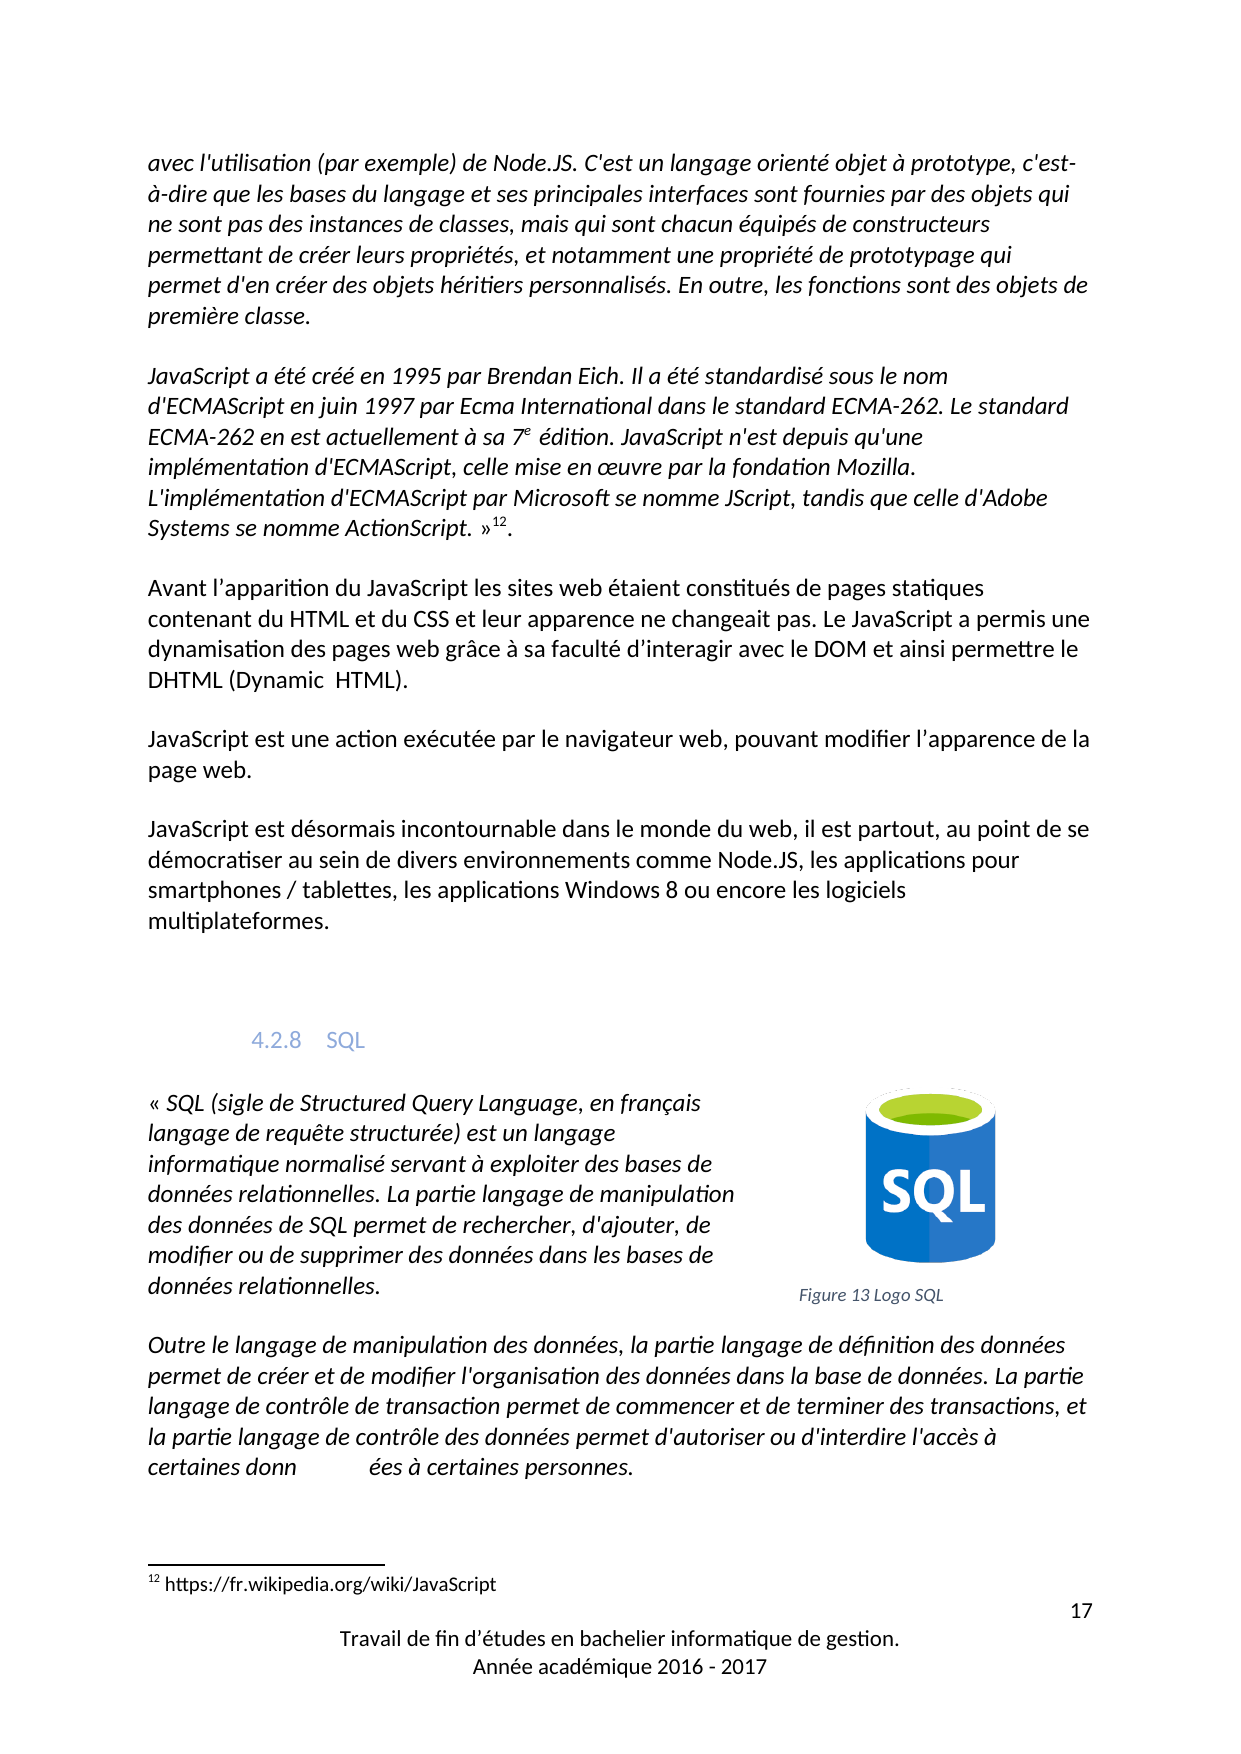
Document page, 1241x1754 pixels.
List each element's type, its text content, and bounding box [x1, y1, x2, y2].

text Avant l’apparition du JavaScript les sites web étaient constitués de pages statiques contenant du HTML et du CSS et leur apparence ne changeait pas. Le JavaScript a permis une dynamisation des pages web grâce à sa faculté d’interagir avec le DOM et ainsi permettre le DHTML (Dynamic HTML). [148, 572, 1093, 694]
text JavaScript est désormais incontournable dans le monde du web, il est partout, au point de se démocratiser au sein de divers environnements comme Node.JS, les applications pour smartphones / tablettes, les applications Windows 8 ou encore les logiciels multiplateformes. [148, 814, 1093, 936]
text JavaScript est une action exécutée par le navigateur web, pouvant modifier l’apparence de la page web. [148, 723, 1093, 784]
text JavaScript a été créé en 1995 par Brendan Eich. Il a été standardisé sous le nom d'ECMAScript en juin 1997 par Ecma International dans le standard ECMA-262. Le standard ECMA-262 en est actuellement à sa 7e édition. JavaScript n'est depuis qu'une implémentation d'ECMAScript, celle mise en œuvre par la fondation Mozilla. L'implémentation d'ECMAScript par Microsoft se nomme JScript, tandis que celle d'Adobe Systems se nomme ActionScript. ». [148, 360, 1093, 543]
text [148, 148, 1093, 331]
text Outre le langage de manipulation des données, la partie langage de définition des données permet de créer et de modifier l'organisation des données dans la base de données. La partie langage de contrôle de transaction permet de commencer et de terminer des transactions, et la partie langage de contrôle des données permet d'autoriser ou d'interdire l'accès à certaines donn ées à certaines personnes. [148, 1329, 1093, 1482]
text SQL [251, 1024, 1093, 1055]
picture [767, 1087, 1093, 1263]
